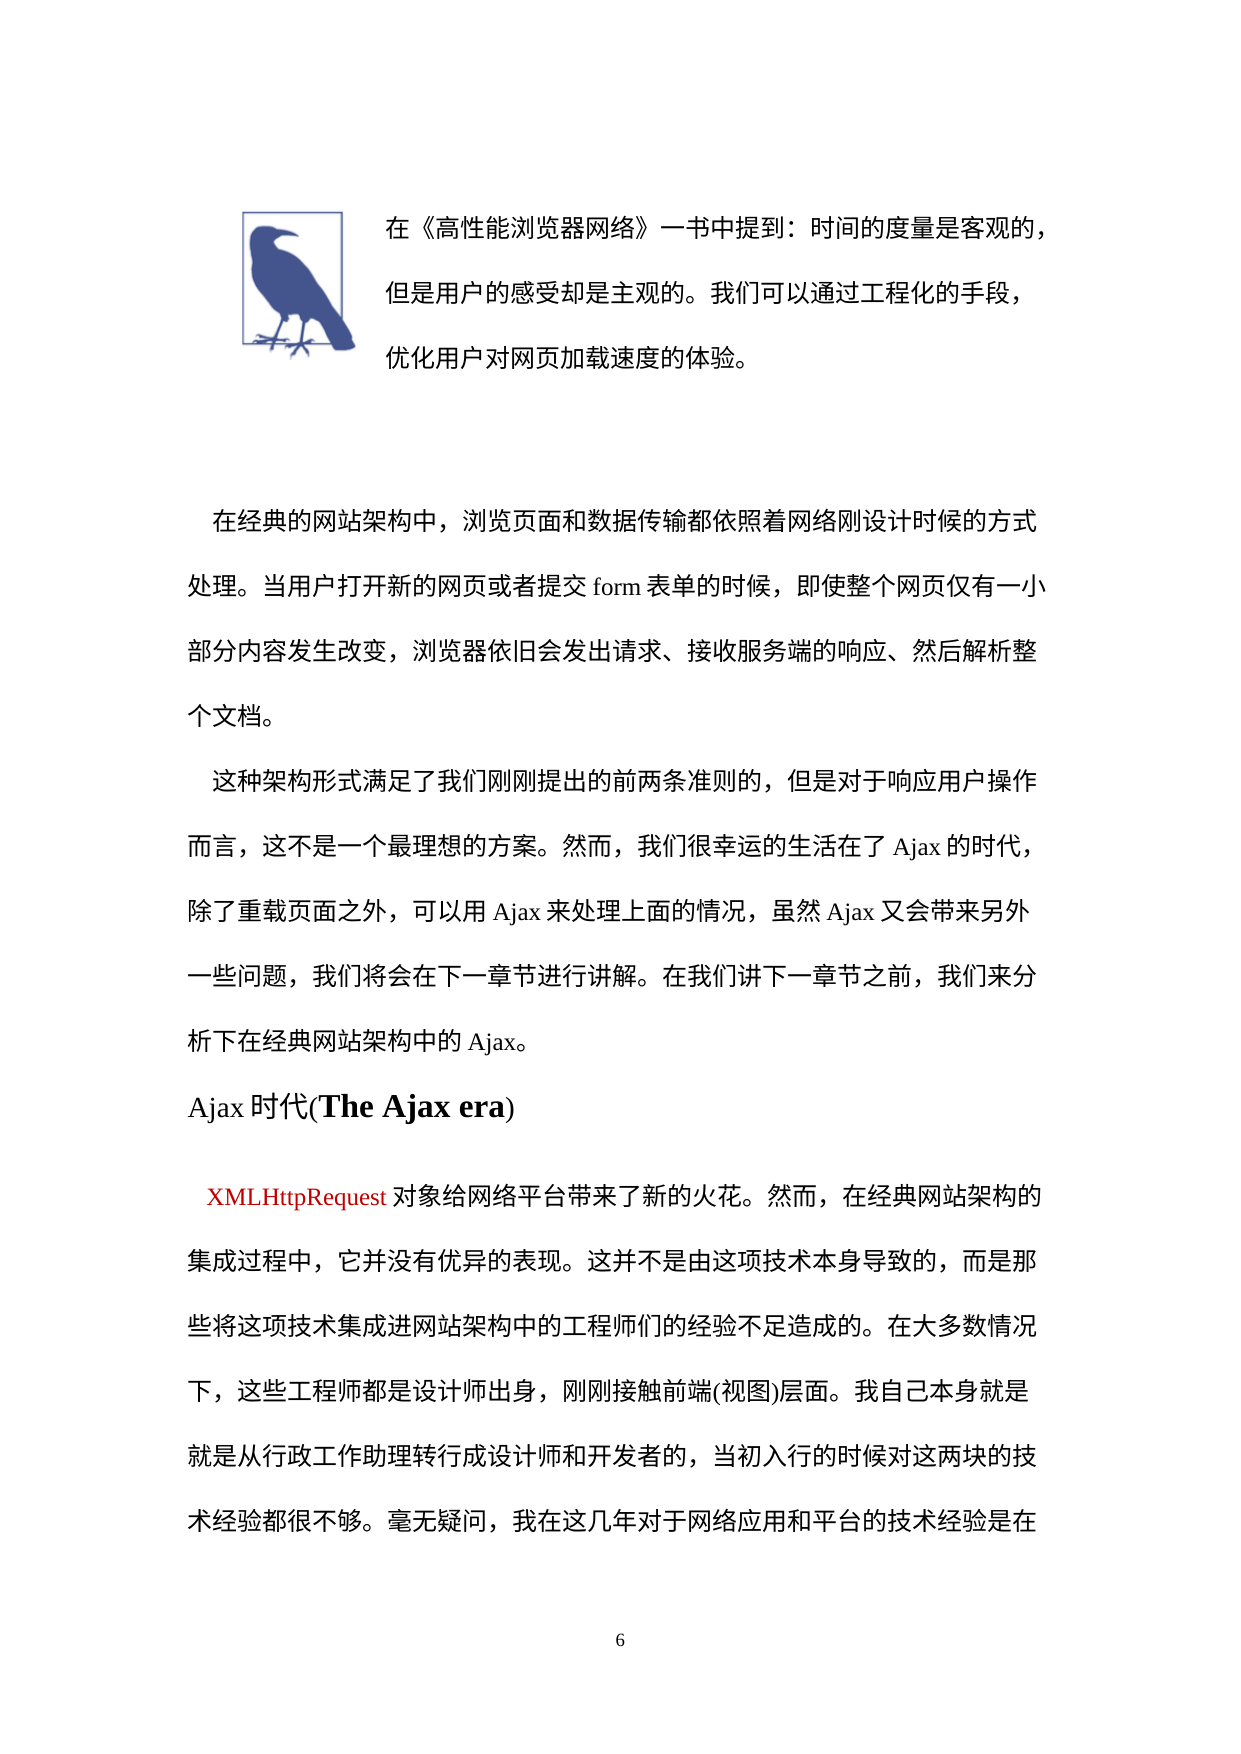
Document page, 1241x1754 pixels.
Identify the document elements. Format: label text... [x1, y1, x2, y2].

text 在经典的网站架构中，浏览页面和数据传输都依照着网络刚设计时候的方式处理。当用户打开新的网页或者提交form表单的时候，即使整个网页仅有一小部分内容发生改变，浏览器依旧会发出请求、接收服务端的响应、然后解析整个文档。 [187, 487, 1053, 747]
text Ajax时代(The Ajax era) [187, 1072, 1053, 1137]
picture [187, 194, 366, 361]
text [187, 1162, 1053, 1552]
text 在《高性能浏览器网络》一书中提到：时间的度量是客观的，但是用户的感受却是主观的。我们可以通过工程化的手段，优化用户对网页加载速度的体验。 [187, 194, 1053, 389]
text 这种架构形式满足了我们刚刚提出的前两条准则的，但是对于响应用户操作而言，这不是一个最理想的方案。然而，我们很幸运的生活在了Ajax的时代，除了重载页面之外，可以用Ajax来处理上面的情况，虽然Ajax又会带来另外一些问题，我们将会在下一章节进行讲解。在我们讲下一章节之前，我们来分析下在经典网站架构中的Ajax。 [187, 747, 1053, 1072]
